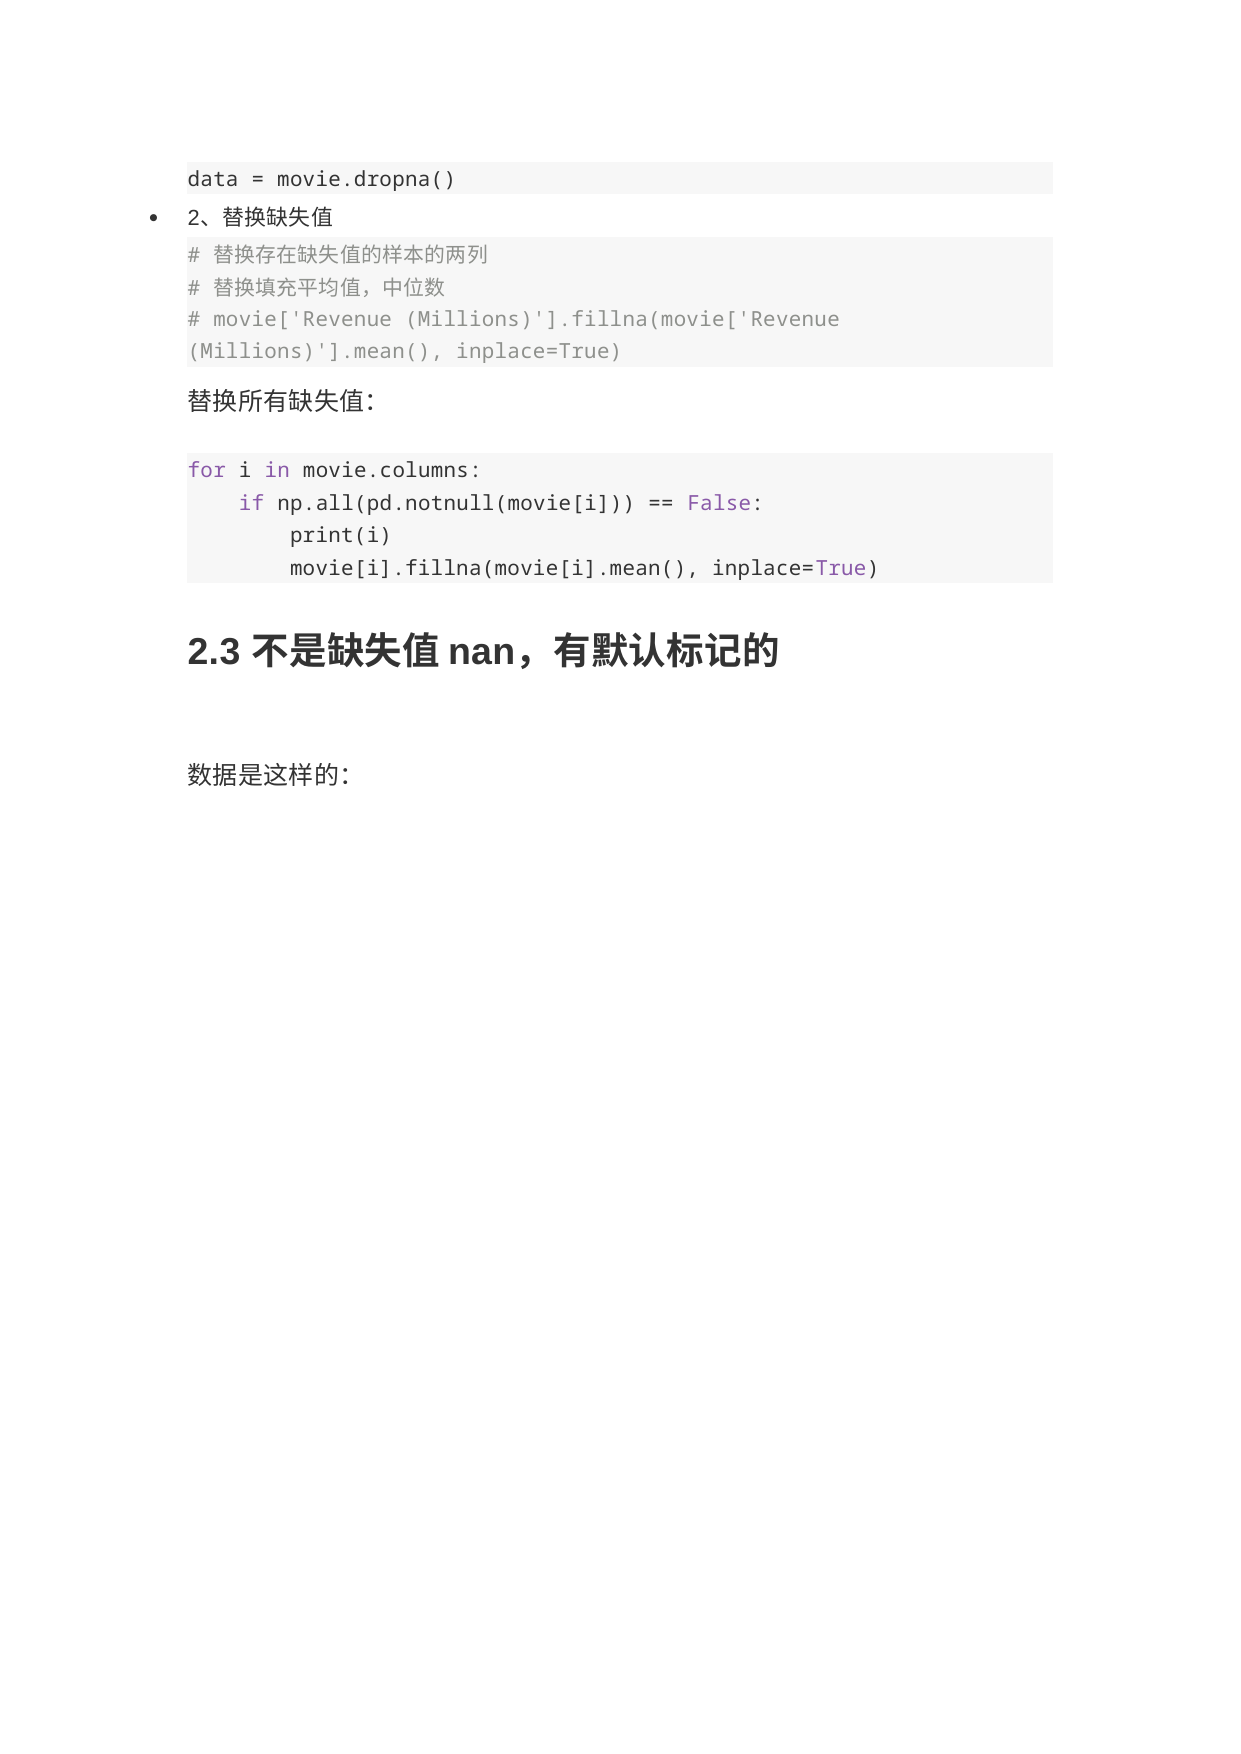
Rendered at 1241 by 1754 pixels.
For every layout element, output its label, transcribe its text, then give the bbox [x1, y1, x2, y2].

text data = movie.dropna() [187, 162, 1053, 194]
text 替换所有缺失值： [187, 367, 1053, 432]
subtitle 2.3 不是缺失值nan，有默认标记的 [187, 615, 1053, 680]
text movie[i].fillna(movie[i].mean(), inplace=True) [187, 551, 1053, 583]
text # movie['Revenue (Millions)'].fillna(movie['Revenue (Millions)'].mean(), inplace=True) [187, 302, 1053, 367]
text 数据是这样的： [187, 741, 1053, 806]
text # 替换存在缺失值的样本的两列 [187, 237, 1053, 270]
text if np.all(pd.notnull(movie[i])) == False: [187, 486, 1053, 518]
text # 替换填充平均值，中位数 [187, 270, 1053, 302]
text for i in movie.columns: [187, 453, 1053, 486]
list 2、替换缺失值 [150, 199, 1053, 232]
text print(i) [187, 518, 1053, 551]
